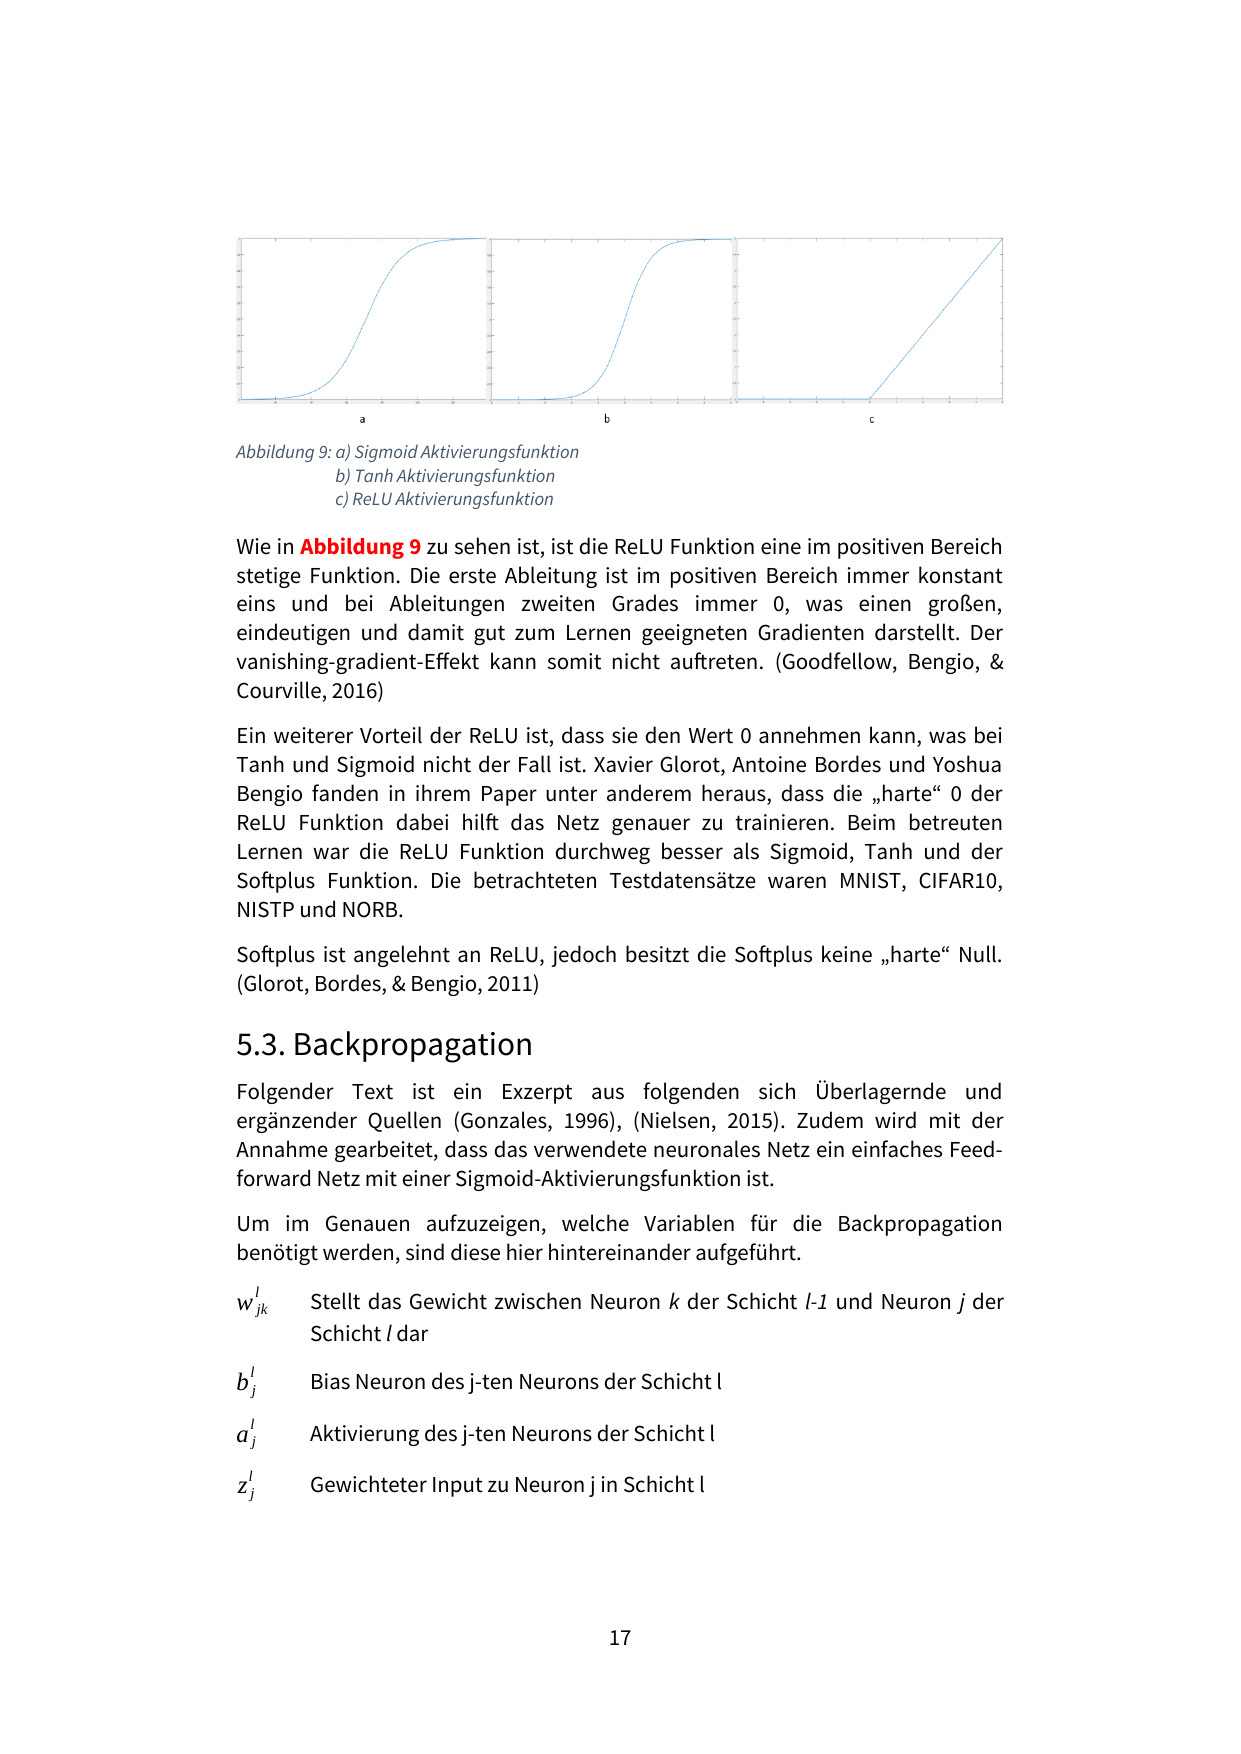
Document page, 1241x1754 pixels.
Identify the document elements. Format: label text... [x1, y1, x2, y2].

text Gewichteter Input zu Neuron j in Schicht l [236, 1467, 1004, 1502]
text Um im Genauen aufzuzeigen, welche Variablen für die Backpropagation benötigt werden, sind diese hier hintereinander aufgeführt. [236, 1209, 1004, 1267]
text Softplus ist angelehnt an ReLU, jedoch besitzt die Softplus keine „harte“ Null. [236, 940, 1004, 998]
text Bias Neuron des j-ten Neurons der Schicht l [236, 1364, 1004, 1399]
picture [236, 236, 1004, 424]
text Stellt das Gewicht zwischen Neuron k der Schicht l-1 und Neuron j der Schicht l dar [236, 1283, 1004, 1347]
subtitle 5.3. Backpropagation [236, 1023, 1004, 1064]
text Folgender Text ist ein Exzerpt aus folgenden sich Überlagernde und ergänzender Quellen, . Zudem wird mit der Annahme gearbeitet, dass das verwendete neuronales Netz ein einfaches Feed-forward Netz mit einer Sigmoid-Aktivierungsfunktion ist. [236, 1077, 1004, 1192]
text Aktivierung des j-ten Neurons der Schicht l [236, 1416, 1004, 1450]
text Ein weiterer Vorteil der ReLU ist, dass sie den Wert 0 annehmen kann, was bei Tanh und Sigmoid nicht der Fall ist. Xavier Glorot, Antoine Bordes und Yoshua Bengio fanden in ihrem Paper unter anderem heraus, dass die „harte“ 0 der ReLU Funktion dabei hilft das Netz genauer zu trainieren. Beim betreuten Lernen war die ReLU Funktion durchweg besser als Sigmoid, Tanh und der Softplus Funktion. Die betrachteten Testdatensätze waren MNIST, CIFAR10, NISTP und NORB. [236, 721, 1004, 923]
text Wie in Abbildung 9 zu sehen ist, ist die ReLU Funktion eine im positiven Bereich stetige Funktion. Die erste Ableitung ist im positiven Bereich immer konstant eins und bei Ableitungen zweiten Grades immer 0, was einen großen, eindeutigen und damit gut zum Lernen geeigneten Gradienten darstellt. Der vanishing-gradient-Effekt kann somit nicht auftreten. [236, 532, 1004, 705]
